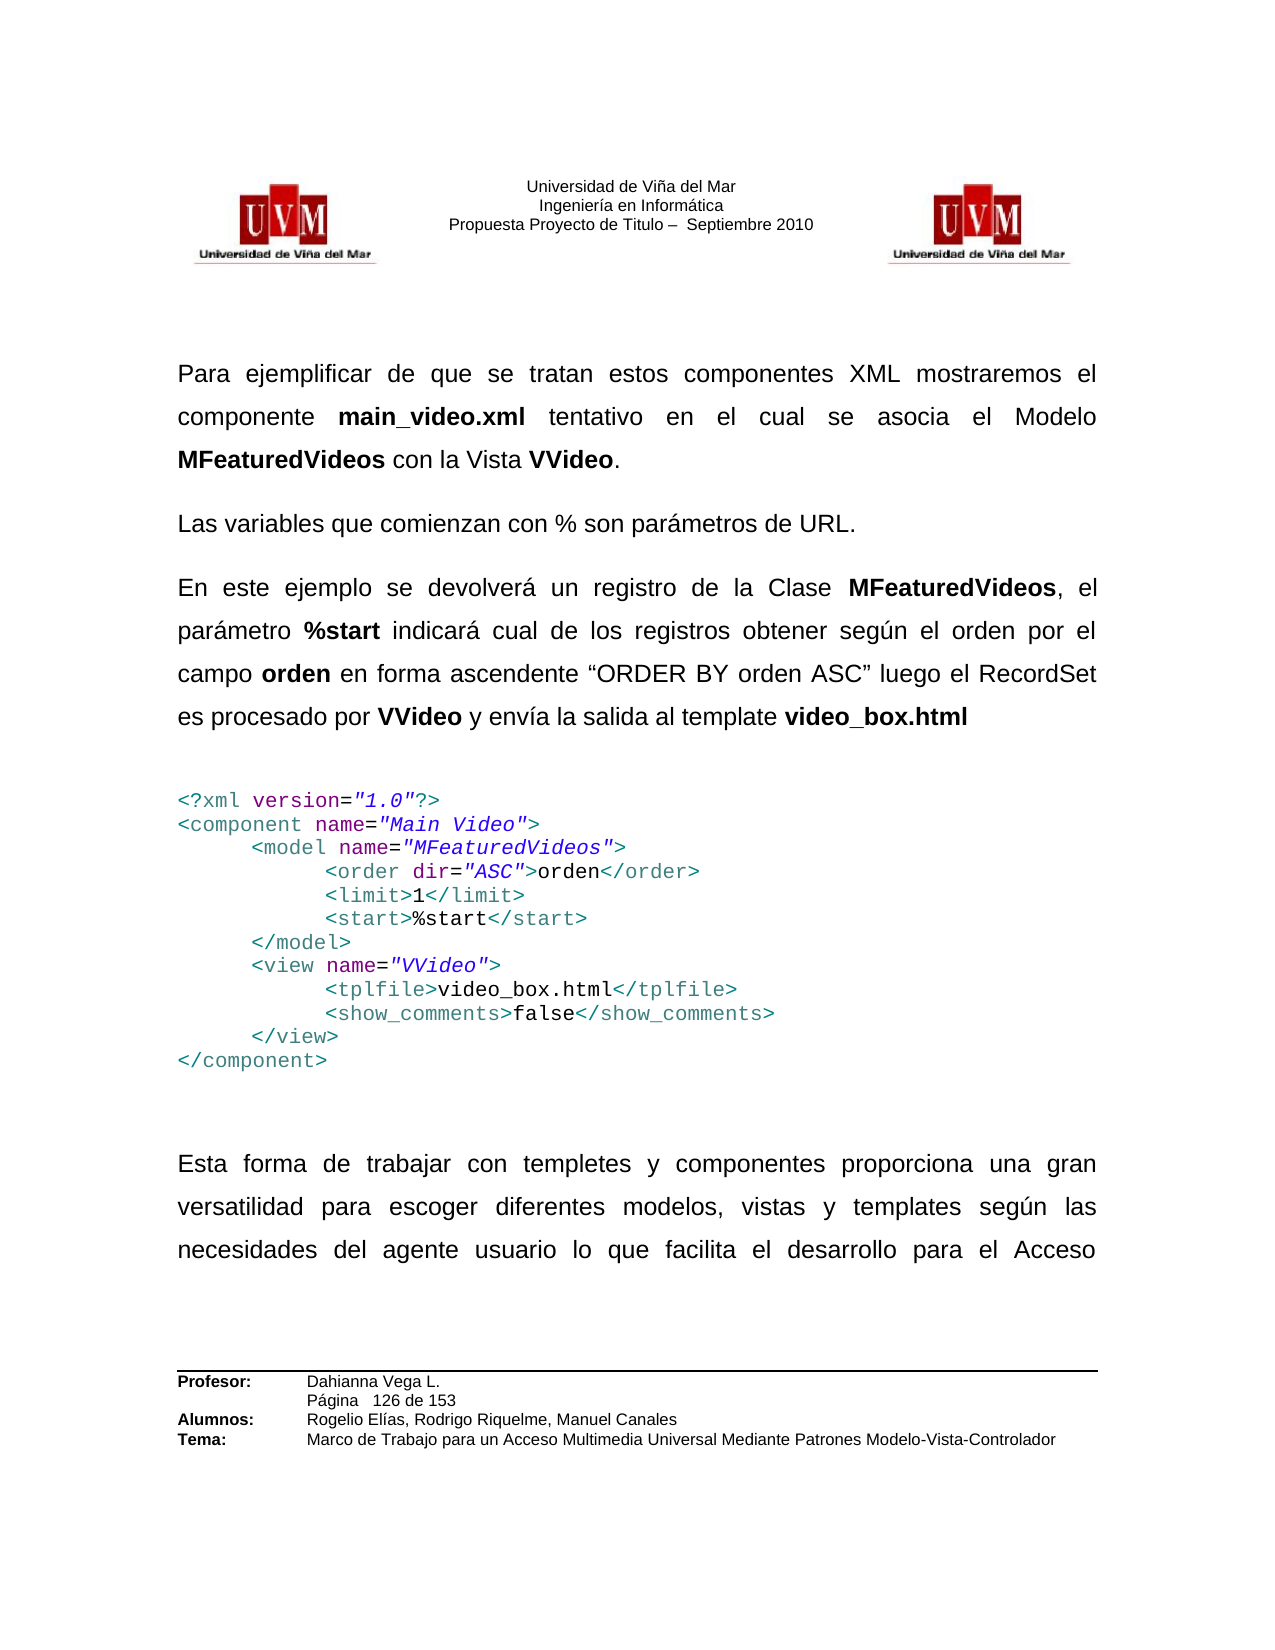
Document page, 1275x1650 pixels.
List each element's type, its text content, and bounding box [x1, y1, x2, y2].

text </model> [177, 932, 1098, 956]
text <order dir="ASC">orden</order> [177, 861, 1098, 884]
text </view> [177, 1026, 1098, 1050]
text En este ejemplo se devolverá un registro de la Clase MFeaturedVideos, el parámetro %start indicará cual de los registros obtener según el orden por el campo orden en forma ascendente “ORDER BY orden ASC” luego el RecordSet es procesado por VVideo y envía la salida al template video_box.html [177, 573, 1098, 731]
text <component name="Main Video"> [177, 814, 1098, 837]
text </component> [177, 1050, 1098, 1074]
picture [177, 176, 390, 267]
picture [871, 176, 1084, 267]
text <tplfile>video_box.html</tplfile> [177, 979, 1098, 1003]
text <view name="VVideo"> [177, 956, 1098, 979]
text <model name="MFeaturedVideos"> [177, 837, 1098, 861]
text <start>%start</start> [177, 908, 1098, 932]
text <show_comments>false</show_comments> [177, 1003, 1098, 1026]
text Las variables que comienzan con % son parámetros de URL. [177, 509, 1098, 538]
text <limit>1</limit> [177, 884, 1098, 908]
text Para ejemplificar de que se tratan estos componentes XML mostraremos el componente main_video.xml tentativo en el cual se asocia el Modelo MFeaturedVideos con la Vista VVideo. [177, 359, 1098, 474]
text <?xml version="1.0"?> [177, 790, 1098, 814]
